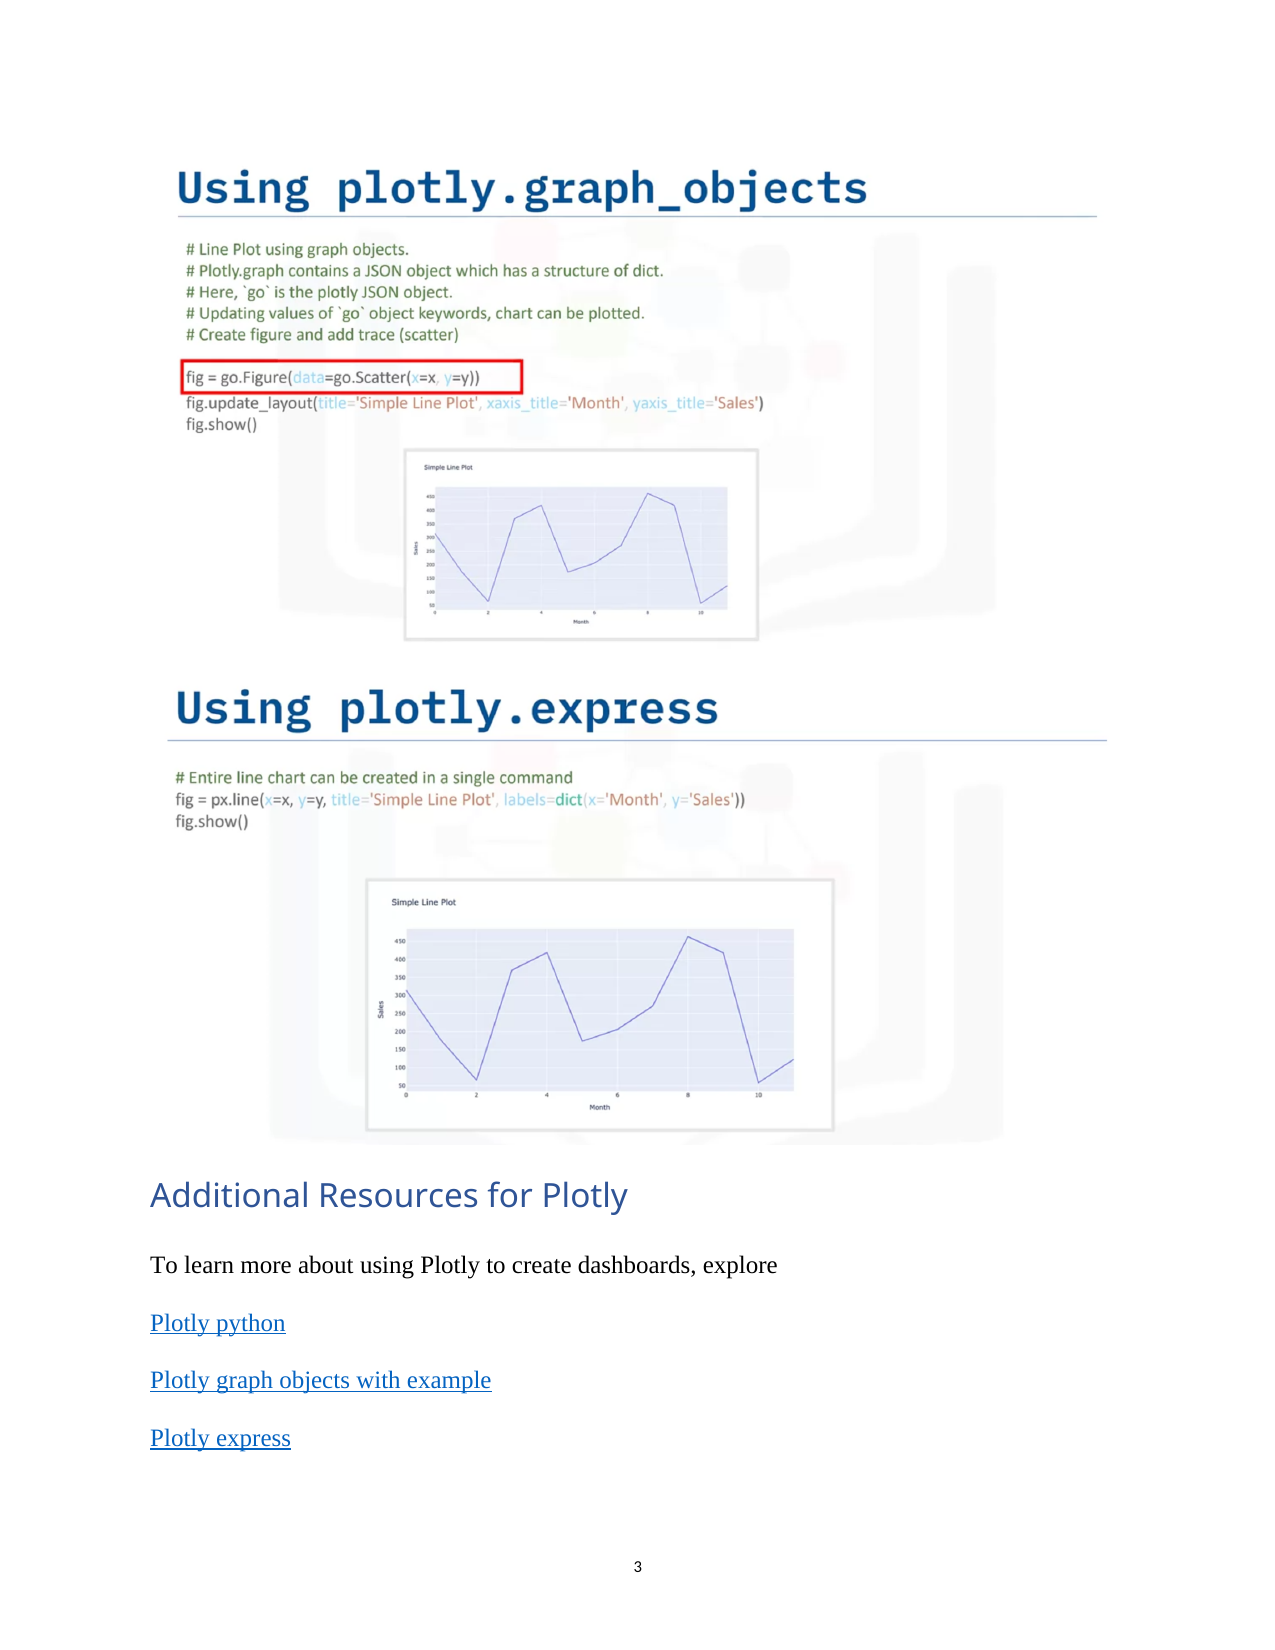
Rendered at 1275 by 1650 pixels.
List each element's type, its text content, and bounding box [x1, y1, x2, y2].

picture [150, 150, 1125, 649]
text Plotly python [150, 1308, 1125, 1336]
text Plotly graph objects with example [150, 1366, 1125, 1394]
picture [150, 667, 1125, 1145]
subtitle Additional Resources for Plotly [150, 1172, 1125, 1217]
text To learn more about using Plotly to create dashboards, explore [150, 1250, 1125, 1278]
text Plotly express [150, 1423, 1125, 1452]
